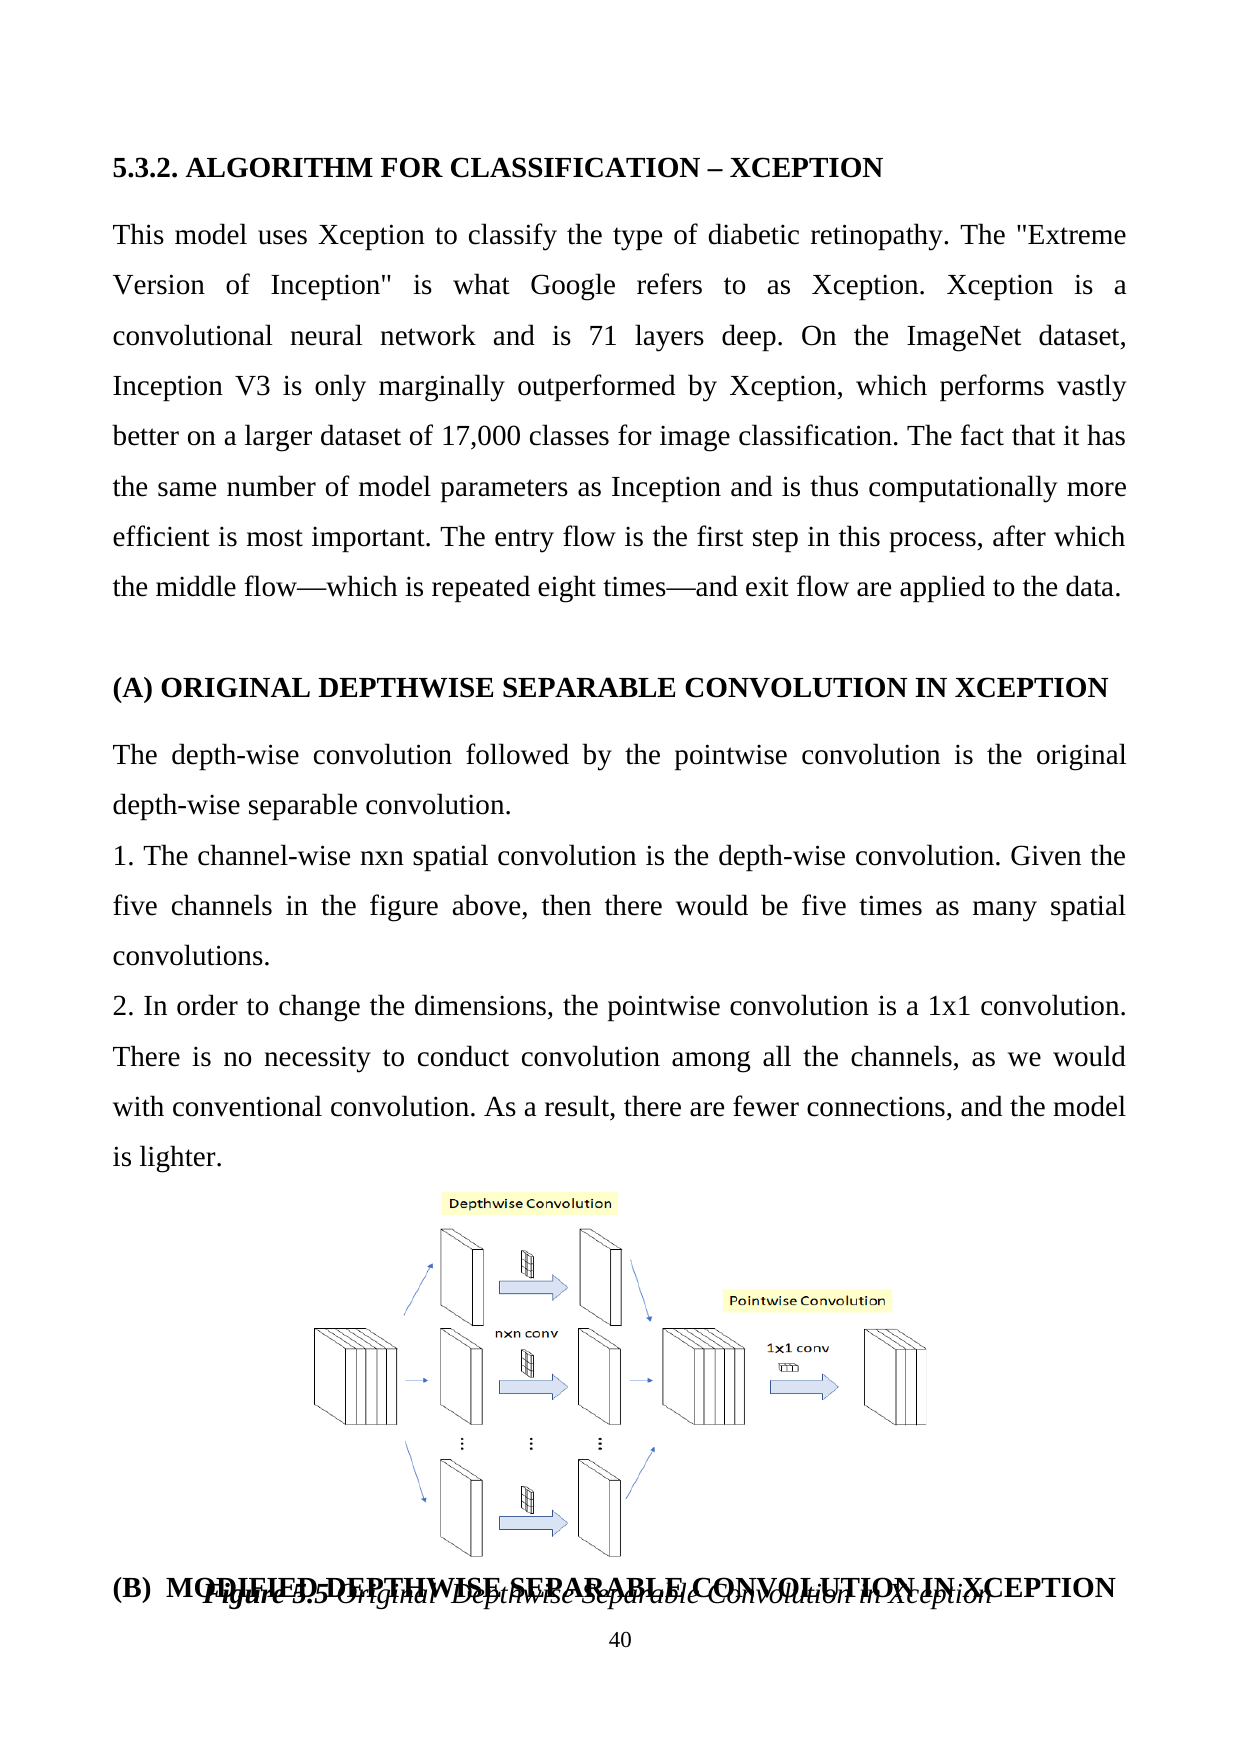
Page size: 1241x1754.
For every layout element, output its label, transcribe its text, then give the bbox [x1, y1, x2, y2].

text (B) MODIFIED DEPTHWISE SEPARABLE CONVOLUTION IN XCEPTION [112, 1570, 1128, 1604]
text The depth-wise convolution followed by the pointwise convolution is the original depth-wise separable convolution. [112, 737, 1128, 821]
text (A) ORIGINAL DEPTHWISE SEPARABLE CONVOLUTION IN XCEPTION [112, 670, 1128, 703]
text This model uses Xception to classify the type of diabetic retinopathy. The "Extreme Version of Inception" is what Google refers to as Xception. Xception is a convolutional neural network and is 71 layers deep. On the ImageNet dataset, Inception V3 is only marginally outperformed by Xception, which performs vastly better on a larger dataset of 17,000 classes for image classification. The fact that it has the same number of model parameters as Inception and is thus computationally more efficient is most important. The entry flow is the first step in this process, after which the middle flow—which is repeated eight times—and exit flow are applied to the data. [112, 217, 1128, 603]
text 2. In order to change the dimensions, the pointwise convolution is a 1x1 convolution. There is no necessity to conduct convolution among all the channels, as we would with conventional convolution. As a result, there are fewer connections, and the model is lighter. [112, 988, 1128, 1173]
picture [314, 1189, 927, 1557]
text 1. The channel-wise nxn spatial convolution is the depth-wise convolution. Given the five channels in the figure above, then there would be five times as many spatial convolutions. [112, 838, 1128, 972]
text 5.3.2. ALGORITHM FOR CLASSIFICATION – XCEPTION [112, 150, 1128, 183]
